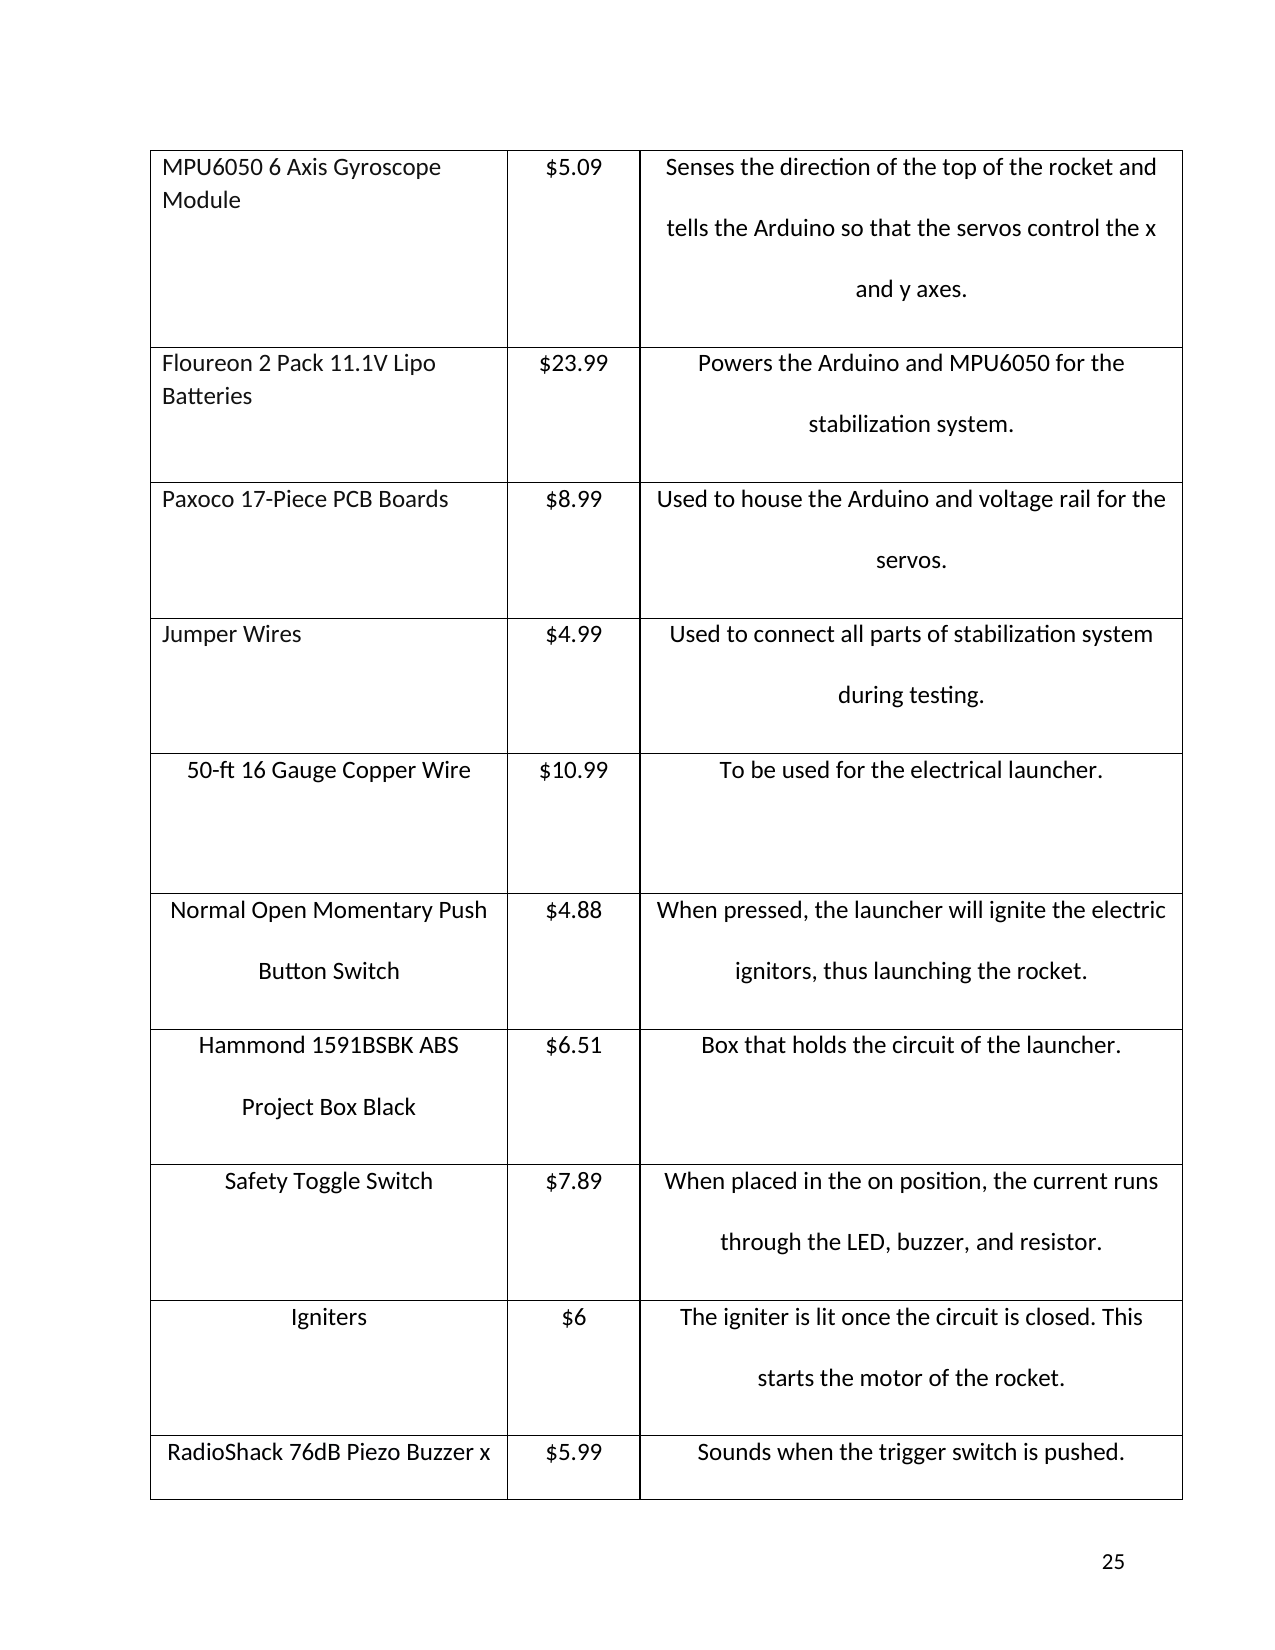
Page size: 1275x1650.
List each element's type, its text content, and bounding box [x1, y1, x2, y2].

table_cell Safety Toggle Switch [151, 1165, 507, 1299]
table_cell $8.99 [508, 483, 639, 618]
table_cell $4.88 [508, 894, 639, 1028]
table_cell Box that holds the circuit of the launcher. [641, 1030, 1182, 1164]
table_cell To be used for the electrical launcher. [641, 754, 1182, 893]
table_cell $4.99 [508, 619, 639, 753]
table_cell $5.99 [508, 1436, 639, 1499]
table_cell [151, 1436, 507, 1499]
table_cell $6 [508, 1301, 639, 1435]
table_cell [641, 1436, 1182, 1499]
table_cell Paxoco 17-Piece PCB Boards [151, 483, 507, 618]
table_cell Used to connect all parts of stabilization system during testing. [641, 619, 1182, 753]
table_cell MPU6050 6 Axis Gyroscope Module [151, 151, 507, 347]
table_cell The igniter is lit once the circuit is closed. This starts the motor of the rocket. [641, 1301, 1182, 1435]
table_cell $23.99 [508, 348, 639, 482]
table_cell Used to house the Arduino and voltage rail for the servos. [641, 483, 1182, 618]
table_cell $6.51 [508, 1030, 639, 1164]
table_cell Hammond 1591BSBK ABS Project Box Black [151, 1030, 507, 1164]
table_cell Igniters [151, 1301, 507, 1435]
table_cell When placed in the on position, the current runs through the LED, buzzer, and resistor. [641, 1165, 1182, 1299]
table_cell Powers the Arduino and MPU6050 for the stabilization system. [641, 348, 1182, 482]
table_cell Floureon 2 Pack 11.1V Lipo Batteries [151, 348, 507, 482]
table_cell When pressed, the launcher will ignite the electric ignitors, thus launching the rocket. [641, 894, 1182, 1028]
table_cell Jumper Wires [151, 619, 507, 753]
table_cell Normal Open Momentary Push Button Switch [151, 894, 507, 1028]
table_cell Senses the direction of the top of the rocket and tells the Arduino so that the servos control the x and y axes. [641, 151, 1182, 347]
table_cell $7.89 [508, 1165, 639, 1299]
table_cell 50-ft 16 Gauge Copper Wire [151, 754, 507, 893]
table_cell $10.99 [508, 754, 639, 893]
table_cell $5.09 [508, 151, 639, 347]
